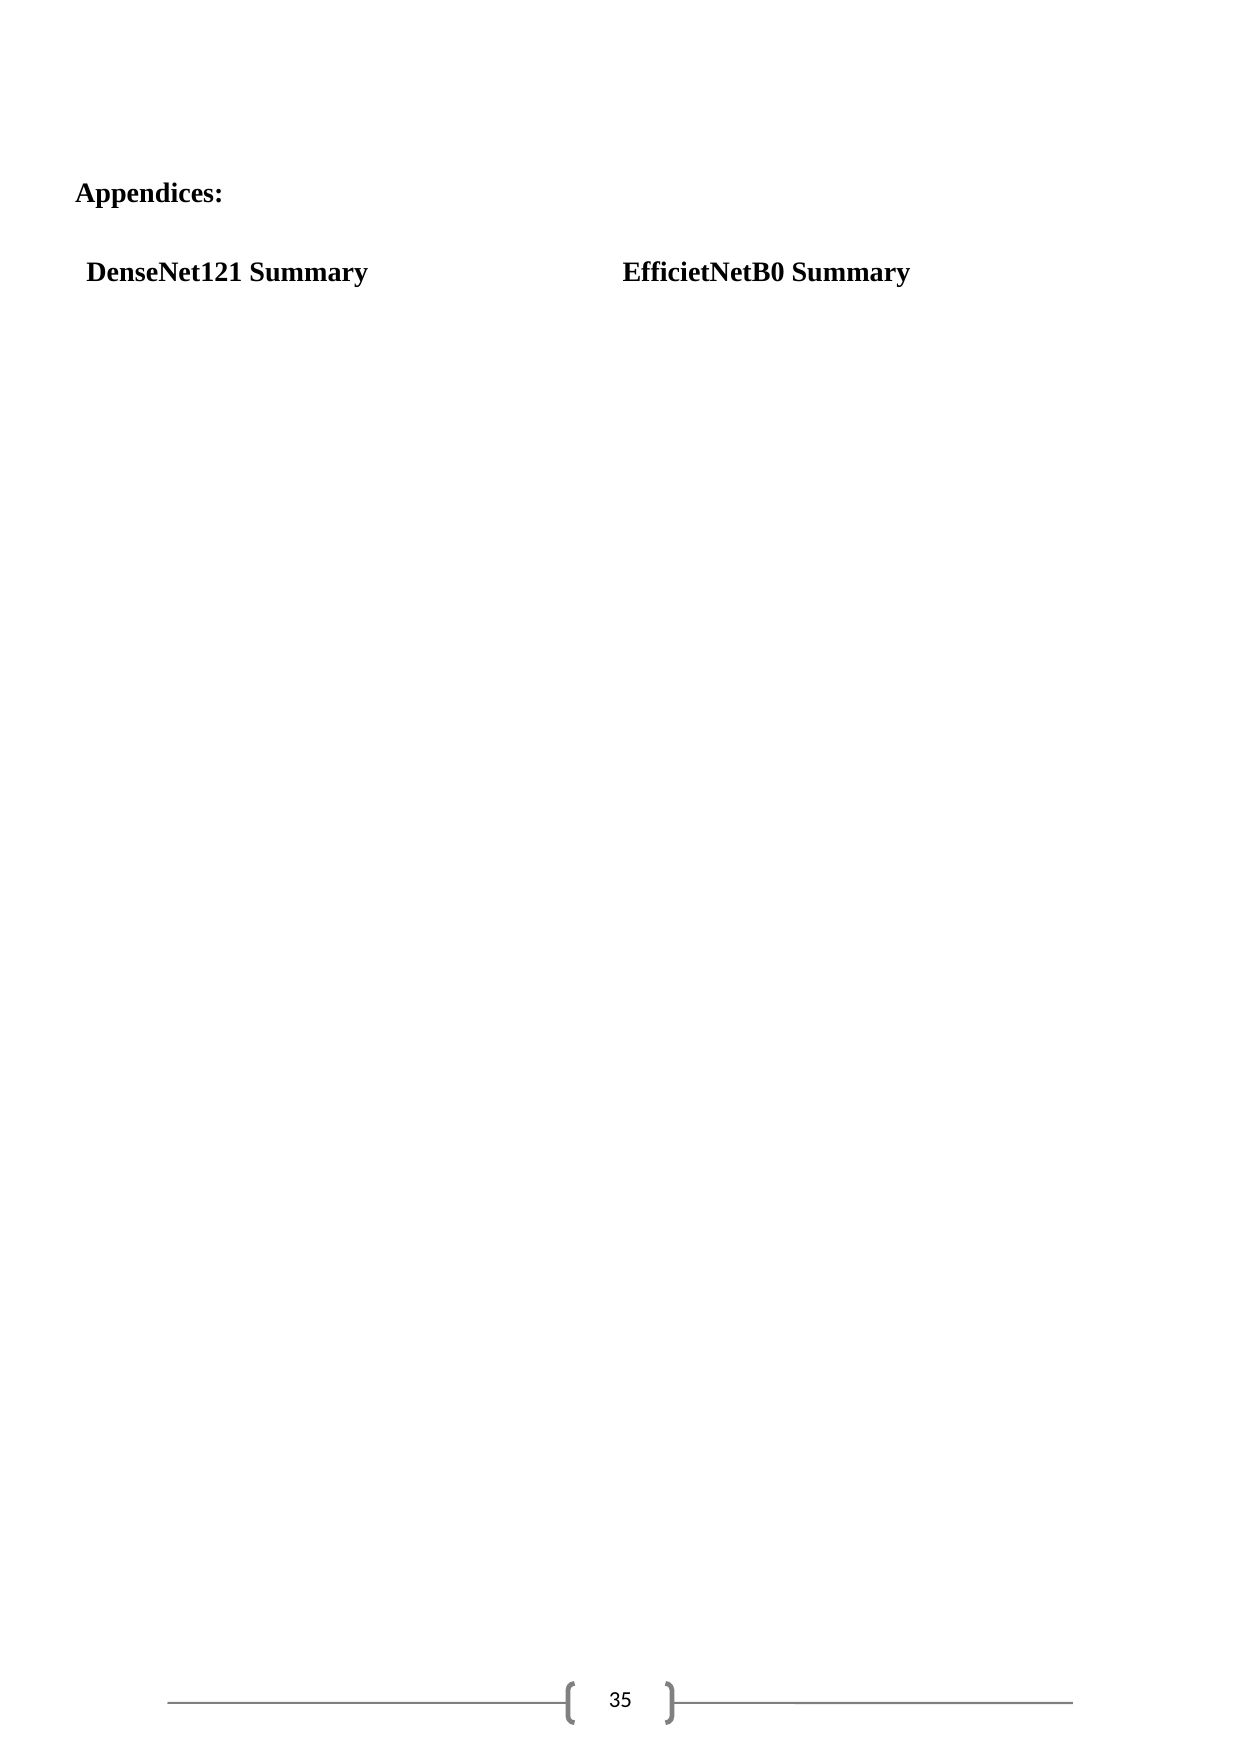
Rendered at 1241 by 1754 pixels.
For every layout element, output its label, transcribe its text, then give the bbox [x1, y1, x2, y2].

table_header EfficietNetB0 Summary [611, 255, 1165, 288]
table_header DenseNet121 Summary [75, 255, 611, 288]
text Appendices: [75, 176, 1165, 208]
